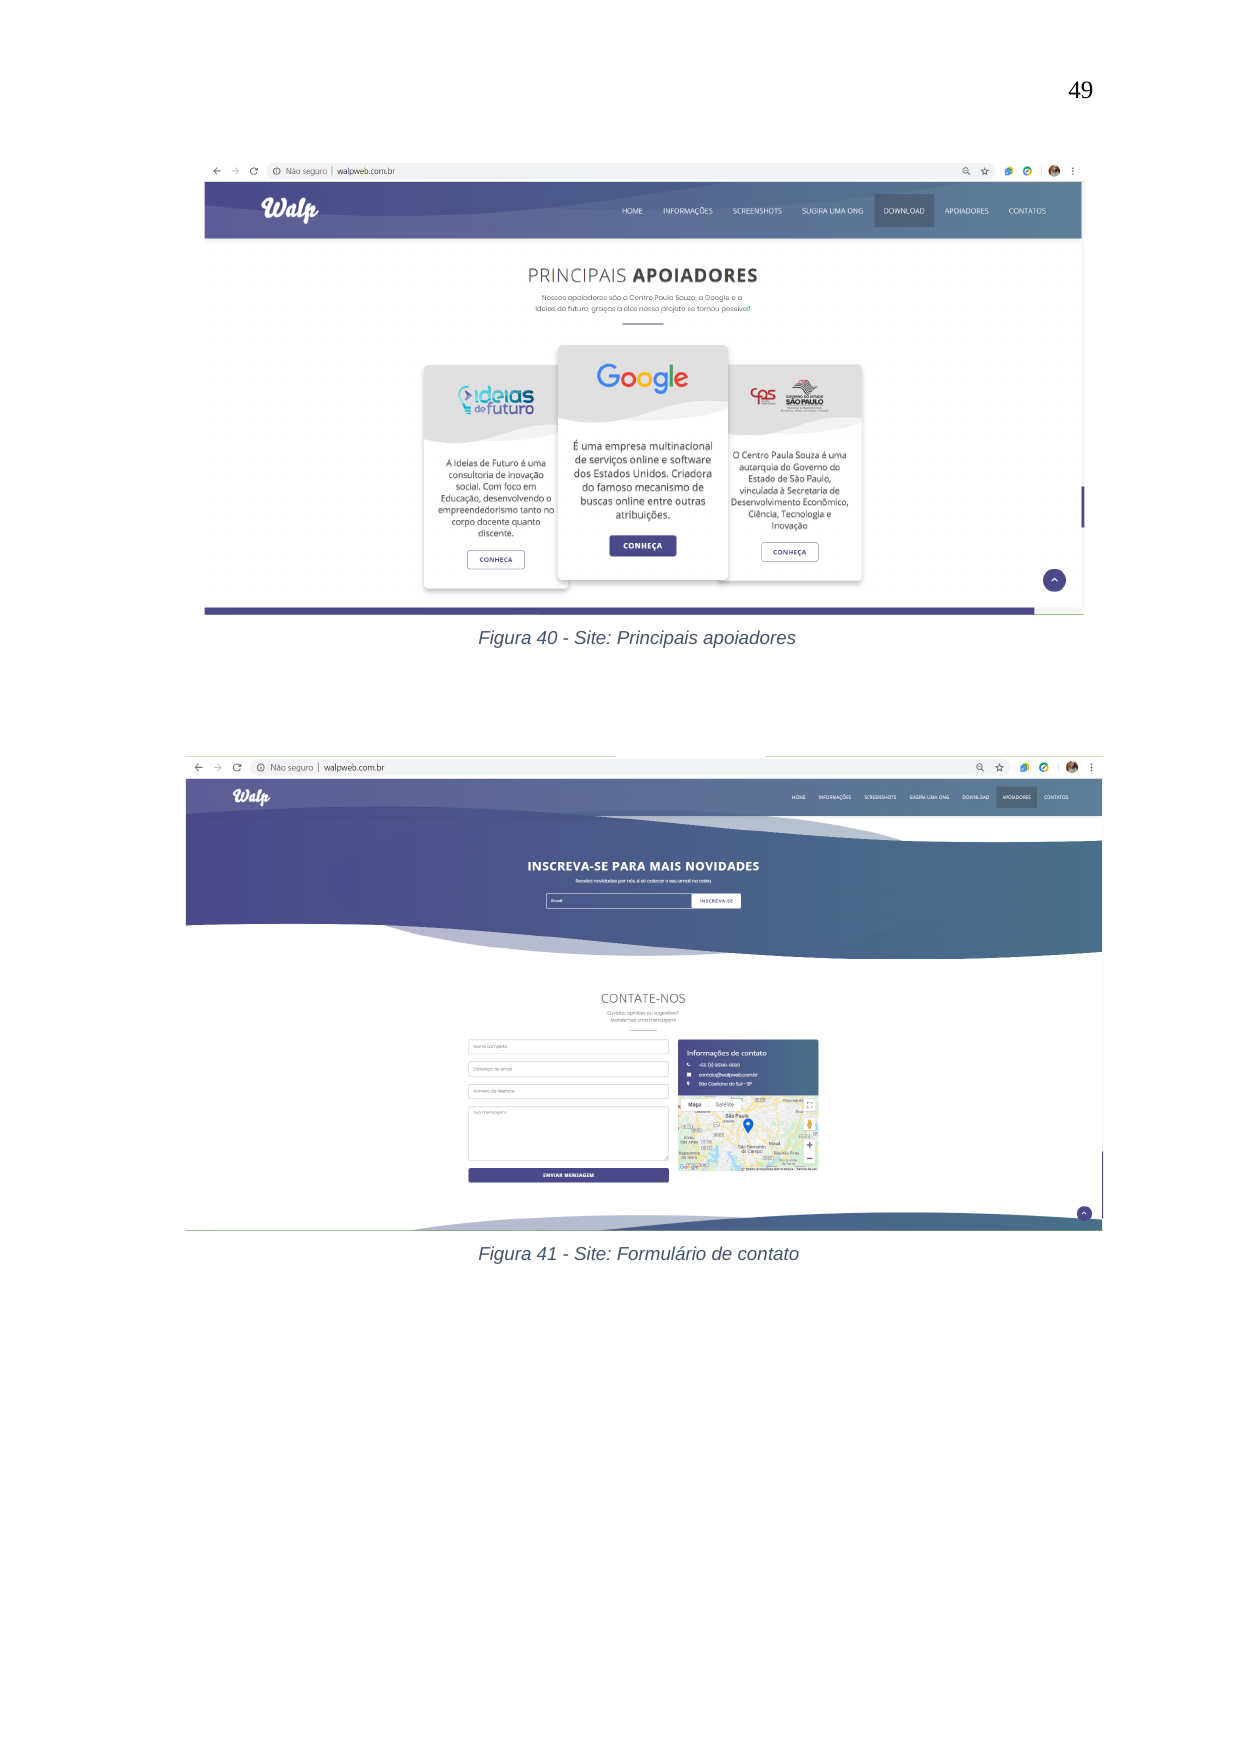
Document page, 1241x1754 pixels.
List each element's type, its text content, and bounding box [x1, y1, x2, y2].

text Figura 41 - Site: Formulário de contato [404, 1243, 1172, 1265]
picture [185, 756, 1104, 1231]
picture [204, 162, 1085, 615]
text Figura 40 - Site: Principais apoiadores [478, 627, 1172, 648]
